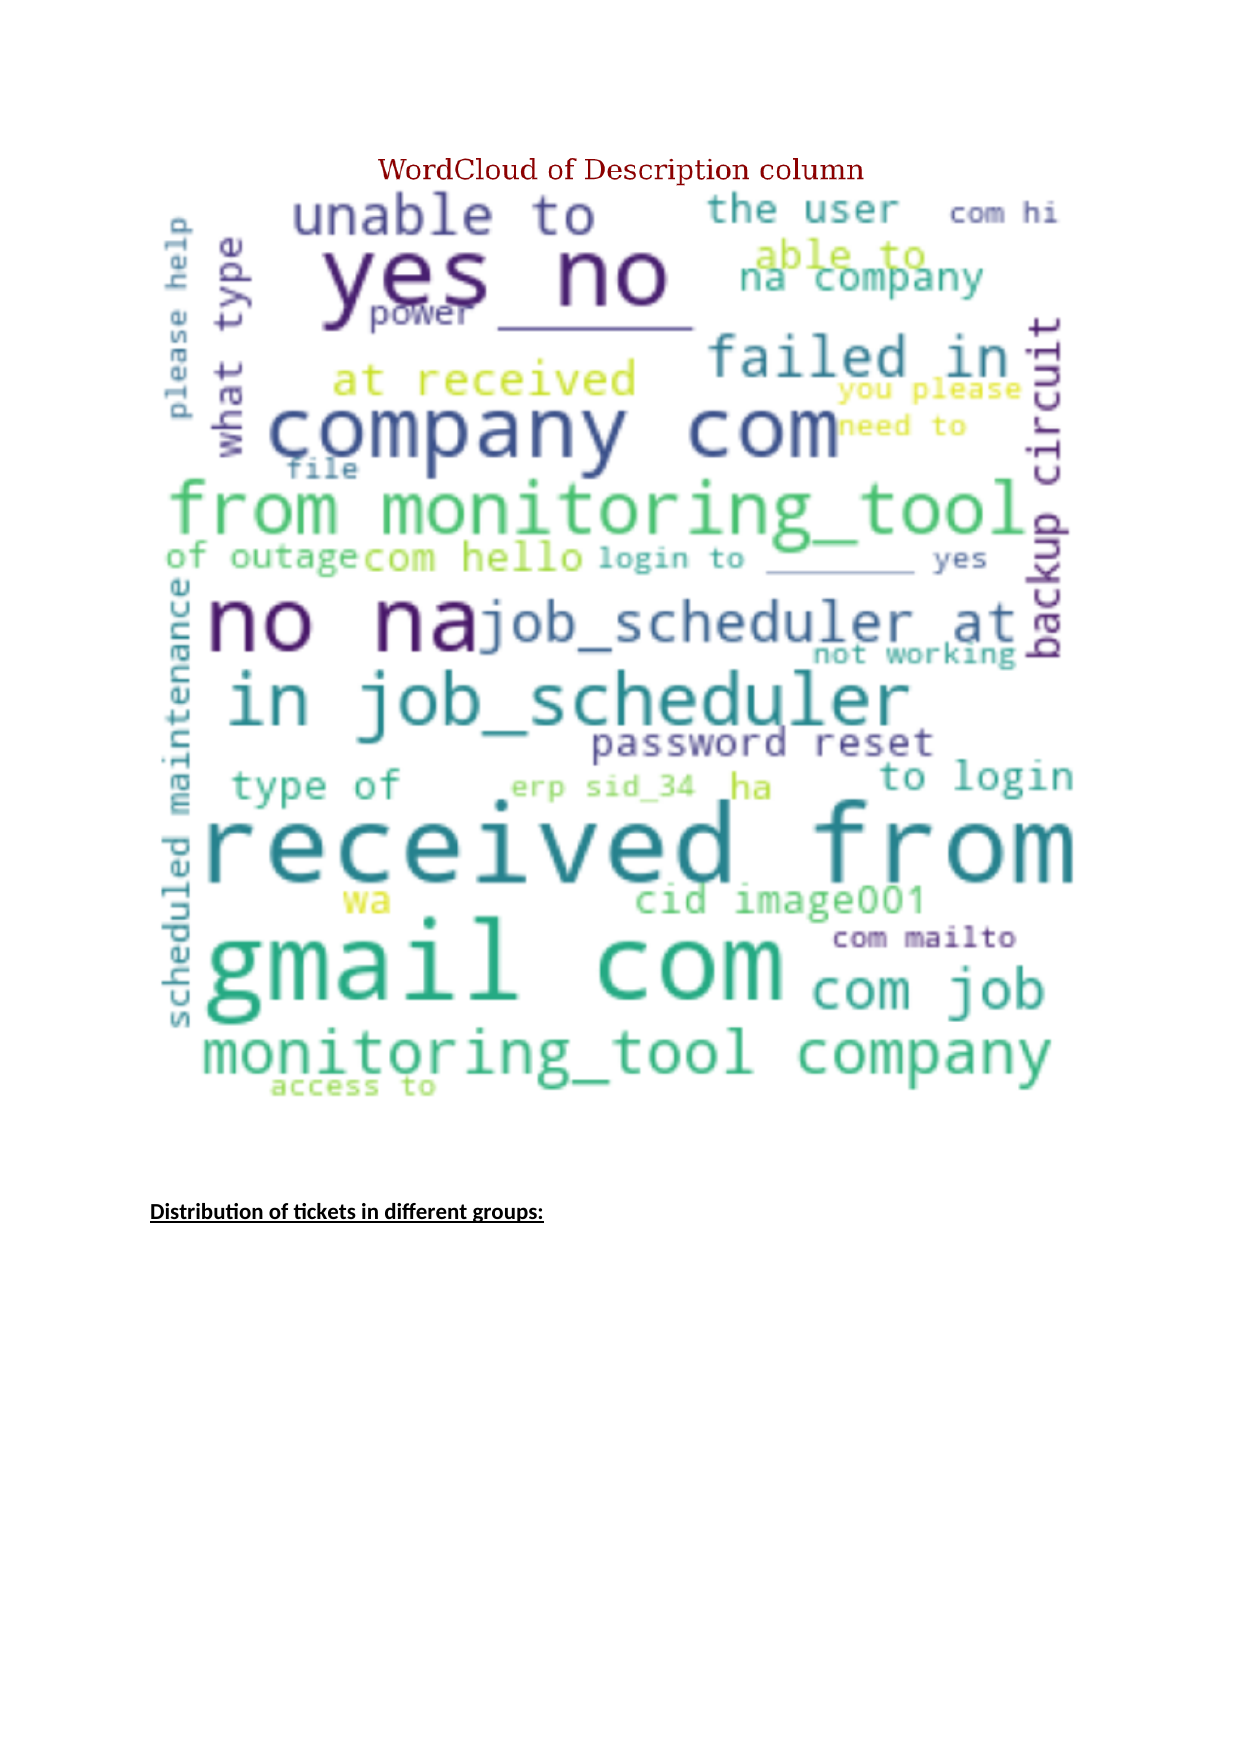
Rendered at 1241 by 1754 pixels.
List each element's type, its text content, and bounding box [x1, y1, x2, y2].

picture [150, 150, 1091, 1119]
text Distribution of tickets in different groups: [150, 1197, 1090, 1225]
